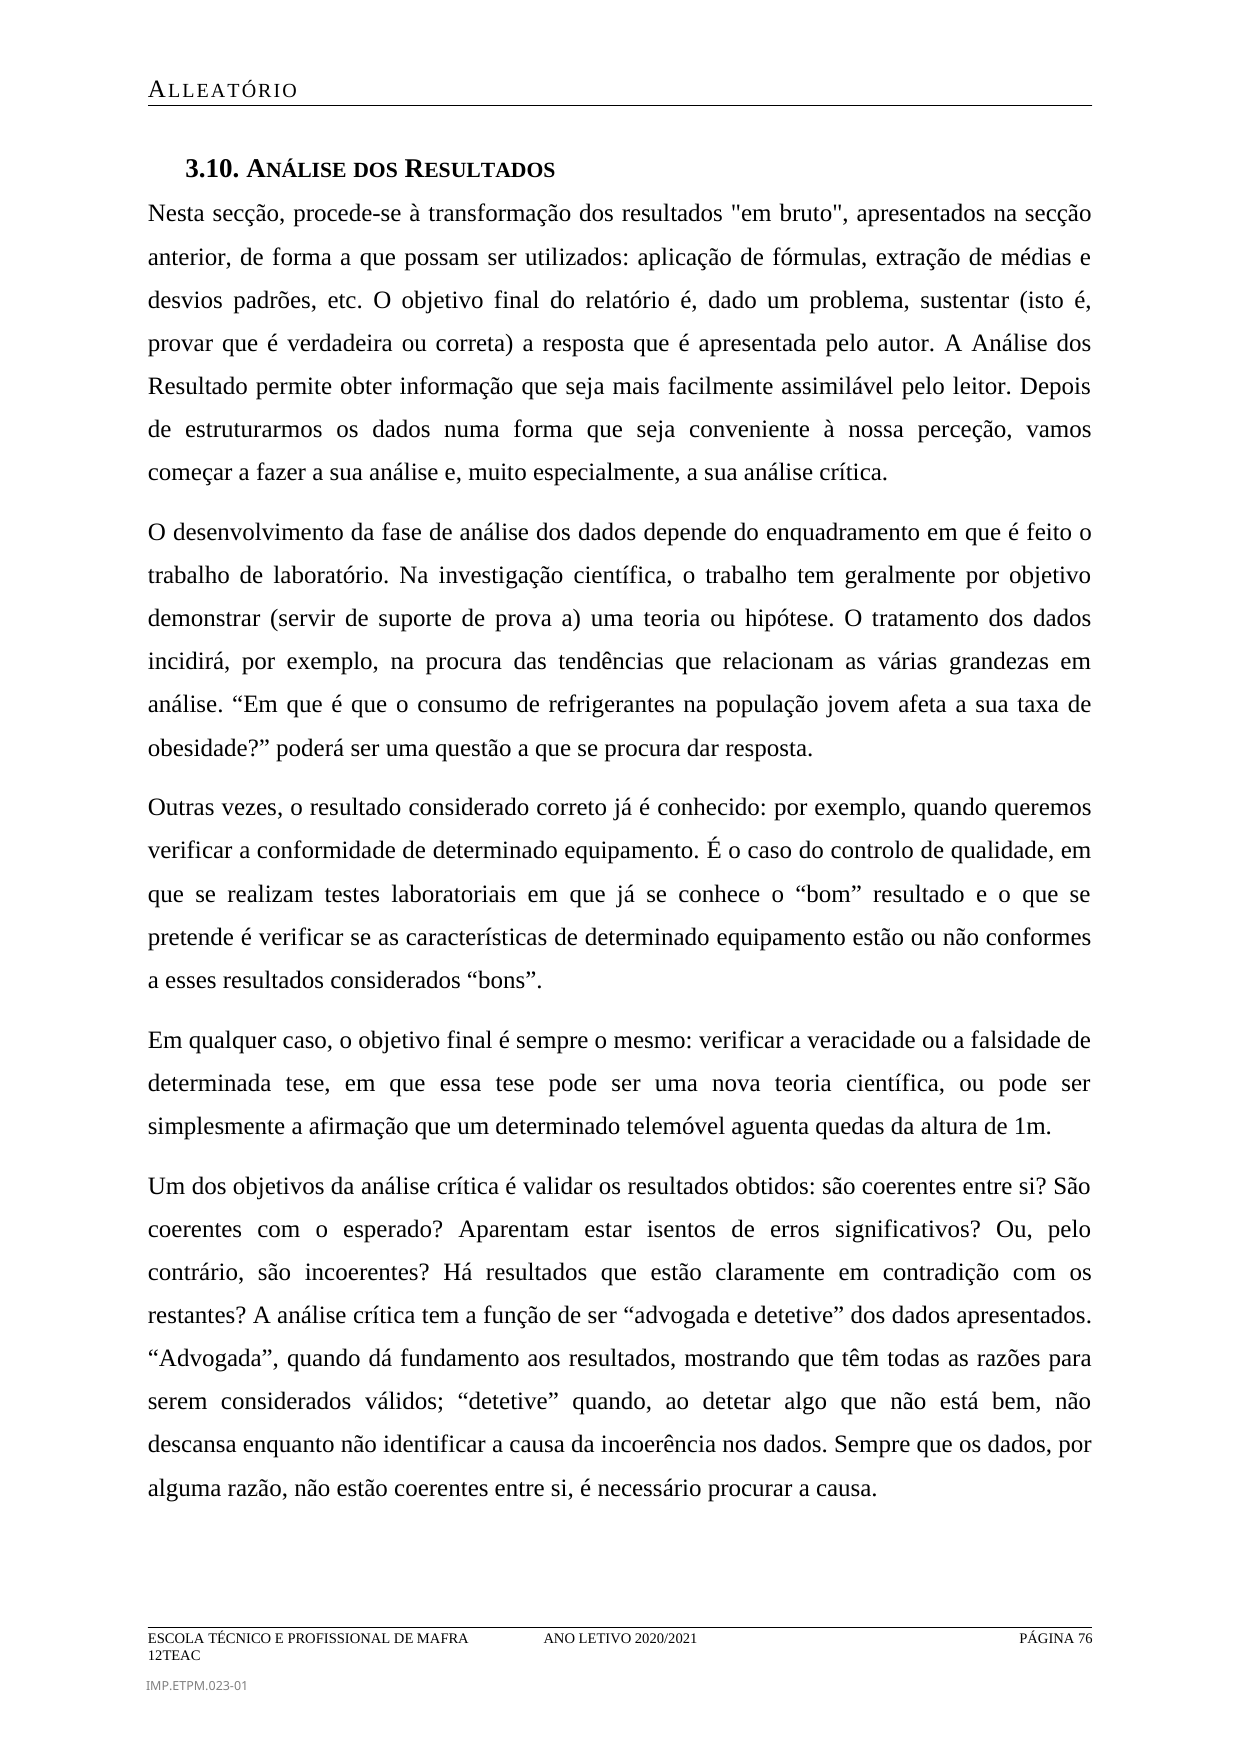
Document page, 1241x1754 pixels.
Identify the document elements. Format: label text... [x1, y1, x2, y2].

text O desenvolvimento da fase de análise dos dados depende do enquadramento em que é feito o trabalho de laboratório. Na investigação científica, o trabalho tem geralmente por objetivo demonstrar (servir de suporte de prova a) uma teoria ou hipótese. O tratamento dos dados incidirá, por exemplo, na procura das tendências que relacionam as várias grandezas em análise. “Em que é que o consumo de refrigerantes na população jovem afeta a sua taxa de obesidade?” poderá ser uma questão a que se procura dar resposta. [148, 517, 1092, 761]
text Em qualquer caso, o objetivo final é sempre o mesmo: verificar a veracidade ou a falsidade de determinada tese, em que essa tese pode ser uma nova teoria científica, ou pode ser simplesmente a afirmação que um determinado telemóvel aguenta quedas da altura de 1m. [148, 1025, 1092, 1140]
subtitle Análise dos Resultados [185, 152, 1092, 183]
text Outras vezes, o resultado considerado correto já é conhecido: por exemplo, quando queremos verificar a conformidade de determinado equipamento. É o caso do controlo de qualidade, em que se realizam testes laboratoriais em que já se conhece o “bom” resultado e o que se pretende é verificar se as características de determinado equipamento estão ou não conformes a esses resultados considerados “bons”. [148, 792, 1092, 994]
text Nesta secção, procede-se à transformação dos resultados "em bruto", apresentados na secção anterior, de forma a que possam ser utilizados: aplicação de fórmulas, extração de médias e desvios padrões, etc. O objetivo final do relatório é, dado um problema, sustentar (isto é, provar que é verdadeira ou correta) a resposta que é apresentada pelo autor. A Análise dos Resultado permite obter informação que seja mais facilmente assimilável pelo leitor. Depois de estruturarmos os dados numa forma que seja conveniente à nossa perceção, vamos começar a fazer a sua análise e, muito especialmente, a sua análise crítica. [148, 198, 1092, 486]
text Um dos objetivos da análise crítica é validar os resultados obtidos: são coerentes entre si? São coerentes com o esperado? Aparentam estar isentos de erros significativos? Ou, pelo contrário, são incoerentes? Há resultados que estão claramente em contradição com os restantes? A análise crítica tem a função de ser “advogada e detetive” dos dados apresentados. “Advogada”, quando dá fundamento aos resultados, mostrando que têm todas as razões para serem considerados válidos; “detetive” quando, ao detetar algo que não está bem, não descansa enquanto não identificar a causa da incoerência nos dados. Sempre que os dados, por alguma razão, não estão coerentes entre si, é necessário procurar a causa. [148, 1171, 1092, 1501]
